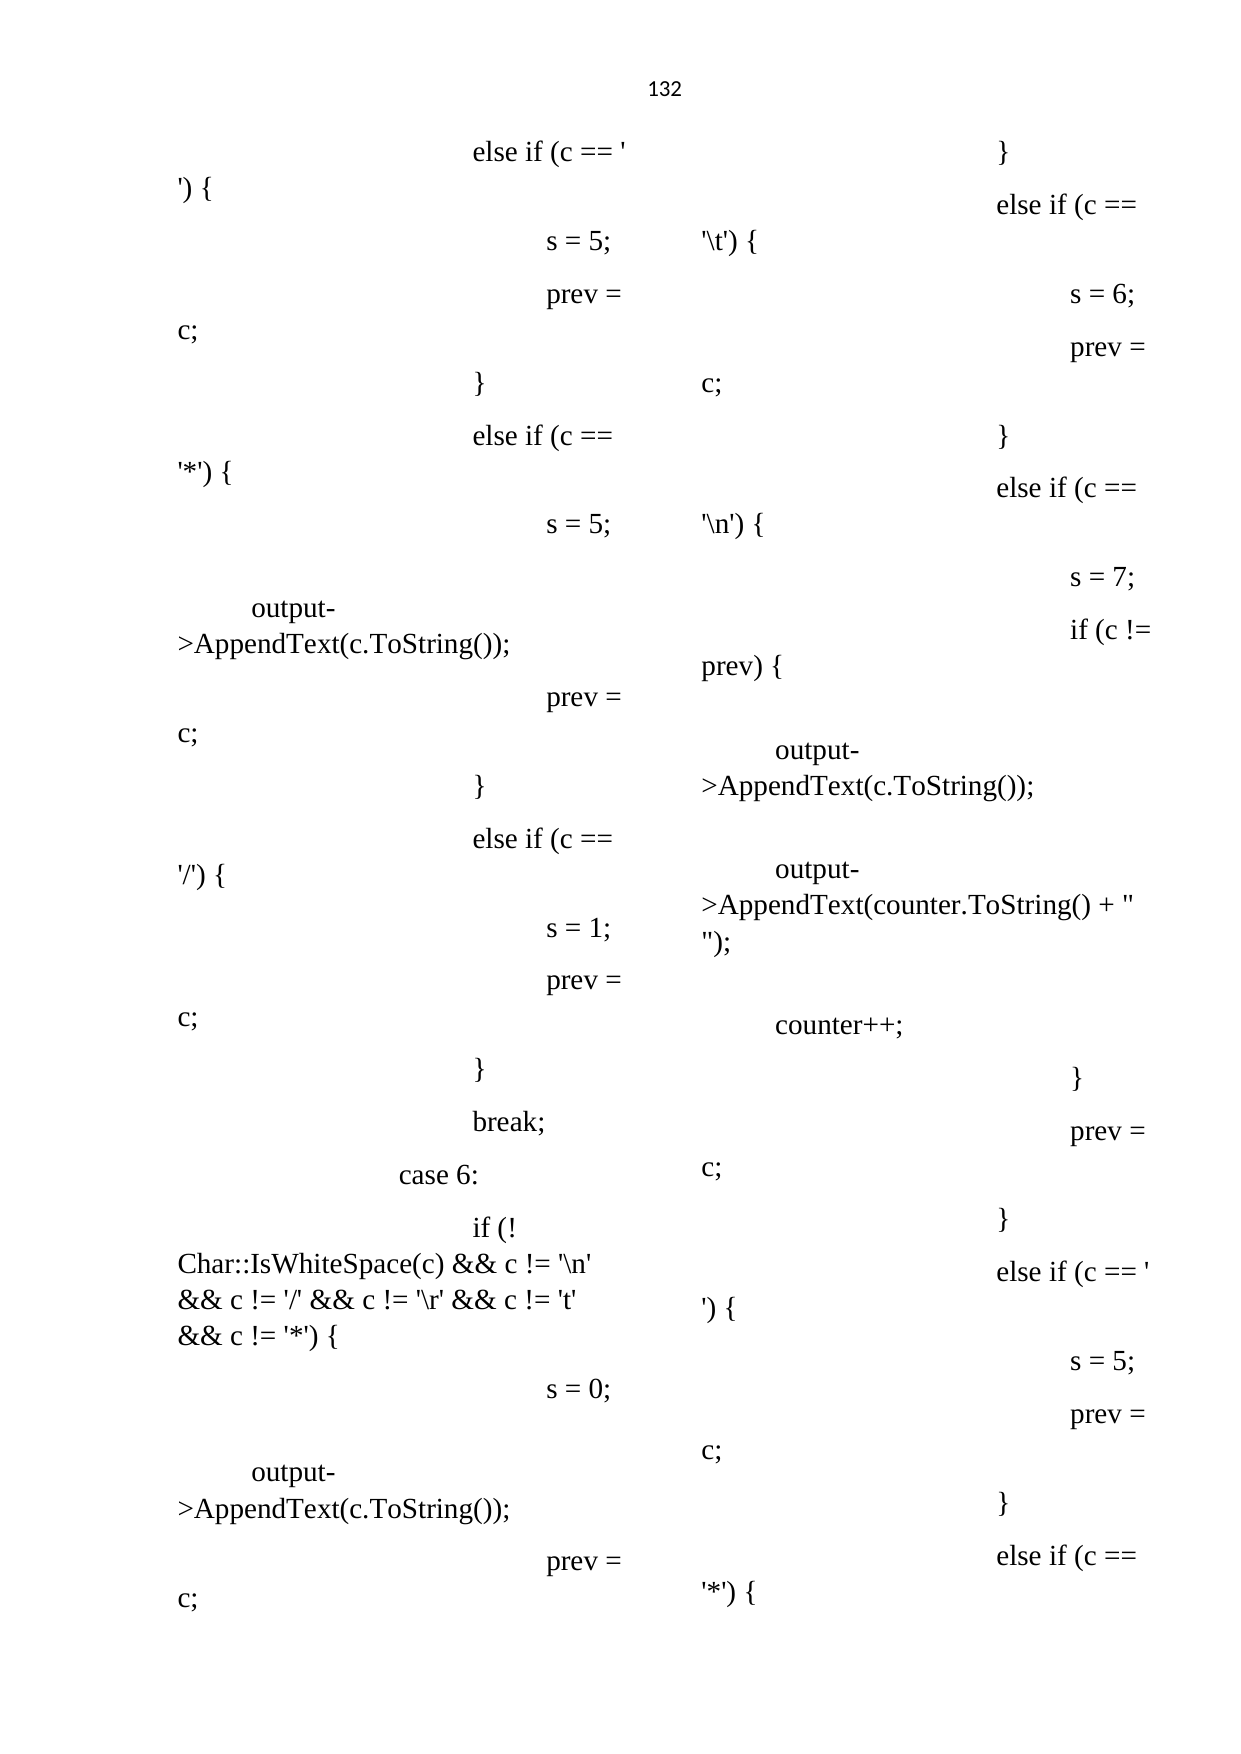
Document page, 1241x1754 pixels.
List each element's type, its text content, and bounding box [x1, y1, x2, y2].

text } [701, 1485, 1152, 1519]
text output->AppendText(c.ToString()); [177, 1424, 627, 1524]
text else if (c == '\t') { [701, 187, 1152, 257]
text s = 6; [701, 276, 1152, 309]
text prev = c; [177, 1543, 627, 1613]
text prev = c; [701, 329, 1152, 398]
text prev = c; [177, 962, 627, 1032]
text s = 1; [177, 910, 627, 943]
text counter++; [701, 976, 1152, 1041]
text } [177, 768, 627, 801]
text prev = c; [177, 679, 627, 749]
text output->AppendText(c.ToString()); [177, 559, 627, 660]
text case 6: [177, 1157, 627, 1191]
text } [701, 1060, 1152, 1093]
text prev = c; [177, 276, 627, 346]
text else if (c == '/') { [177, 821, 627, 890]
text s = 5; [177, 507, 627, 540]
text else if (c == '\n') { [701, 470, 1152, 540]
text } [701, 134, 1152, 168]
text else if (c == '*') { [701, 1538, 1152, 1608]
text s = 7; [701, 559, 1152, 593]
text } [177, 1051, 627, 1085]
text prev = c; [701, 1113, 1152, 1182]
text else if (c == ' ') { [701, 1254, 1152, 1324]
text else if (c == '*') { [177, 418, 627, 487]
text output->AppendText(c.ToString()); [701, 701, 1152, 801]
text } [701, 1202, 1152, 1235]
text s = 5; [177, 223, 627, 257]
text break; [177, 1104, 627, 1138]
text prev = c; [701, 1396, 1152, 1466]
text if (c != prev) { [701, 612, 1152, 682]
text } [177, 365, 627, 398]
text s = 5; [701, 1343, 1152, 1377]
text else if (c == ' ') { [177, 134, 627, 204]
text s = 0; [177, 1371, 627, 1405]
text output->AppendText(counter.ToString() + " "); [701, 821, 1152, 957]
text } [701, 418, 1152, 451]
text if (!Char::IsWhiteSpace(c) && c != '\n' && c != '/' && c != '\r' && c != 't' && c != '*') { [177, 1210, 627, 1352]
